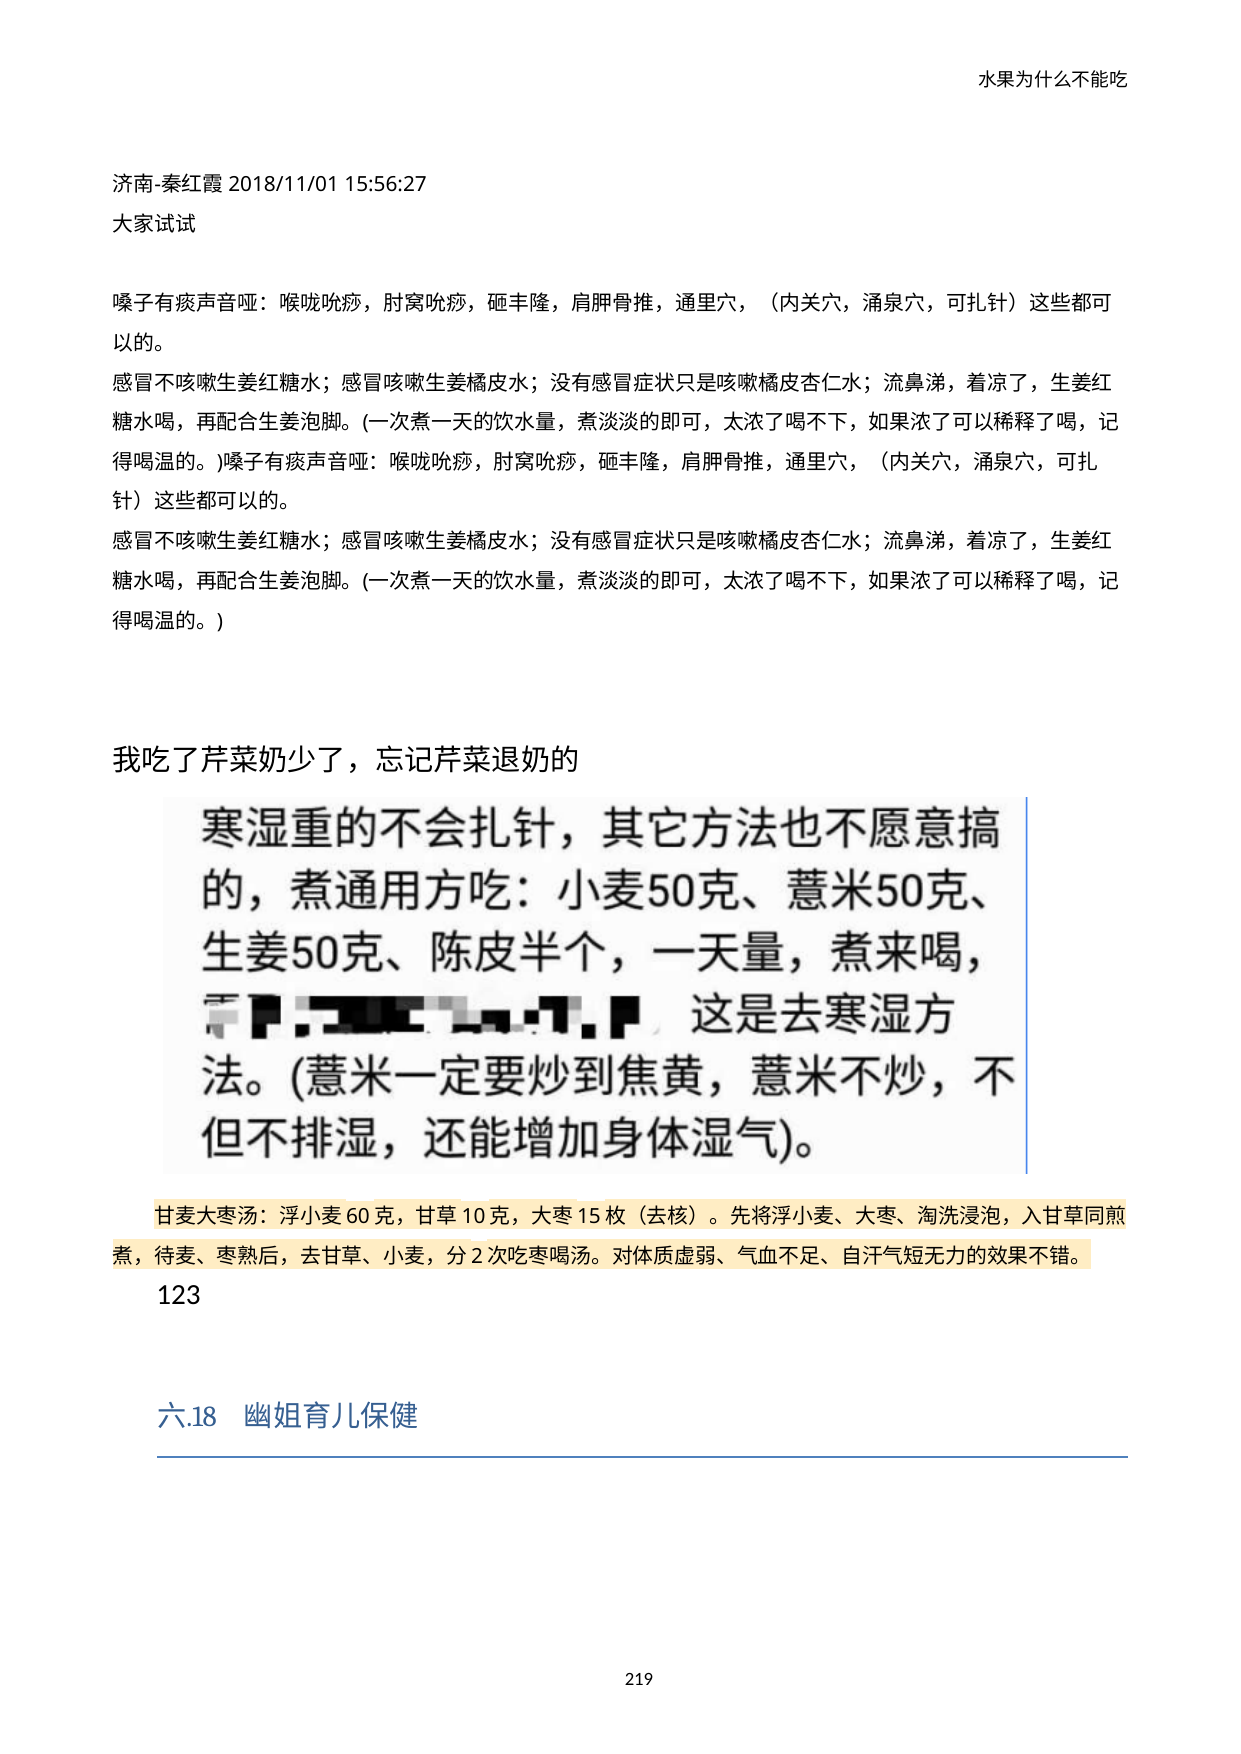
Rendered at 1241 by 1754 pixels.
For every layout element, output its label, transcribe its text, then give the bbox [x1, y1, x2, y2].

picture [162, 797, 1029, 1174]
text 感冒不咳嗽生姜红糖水；感冒咳嗽生姜橘皮水；没有感冒症状只是咳嗽橘皮杏仁水；流鼻涕，着凉了，生姜红糖水喝，再配合生姜泡脚。(一次煮一天的饮水量，煮淡淡的即可，太浓了喝不下，如果浓了可以稀释了喝，记得喝温的。)嗓子有痰声音哑：喉咙吮痧，肘窝吮痧，砸丰隆，肩胛骨推，通里穴，（内关穴，涌泉穴，可扎针）这些都可以的。 [112, 361, 1128, 520]
text 感冒不咳嗽生姜红糖水；感冒咳嗽生姜橘皮水；没有感冒症状只是咳嗽橘皮杏仁水；流鼻涕，着凉了，生姜红糖水喝，再配合生姜泡脚。(一次煮一天的饮水量，煮淡淡的即可，太浓了喝不下，如果浓了可以稀释了喝，记得喝温的。) [112, 520, 1128, 639]
text 我吃了芹菜奶少了，忘记芹菜退奶的 [112, 718, 1128, 798]
text 大家试试 [112, 202, 1128, 242]
text 济南-秦红霞 2018/11/01 15:56:27 [112, 163, 1128, 202]
text 甘麦大枣汤：浮小麦60克，甘草10克，大枣15枚（去核）。先将浮小麦、大枣、淘洗浸泡，入甘草同煎煮，待麦、枣熟后，去甘草、小麦，分2次吃枣喝汤。对体质虚弱、气血不足、自汗气短无力的效果不错。 [112, 1194, 1128, 1274]
subtitle 幽姐育儿保健 [157, 1374, 1128, 1456]
text 123 [112, 1274, 1128, 1313]
text 嗓子有痰声音哑：喉咙吮痧，肘窝吮痧，砸丰隆，肩胛骨推，通里穴，（内关穴，涌泉穴，可扎针）这些都可以的。 [112, 282, 1128, 361]
